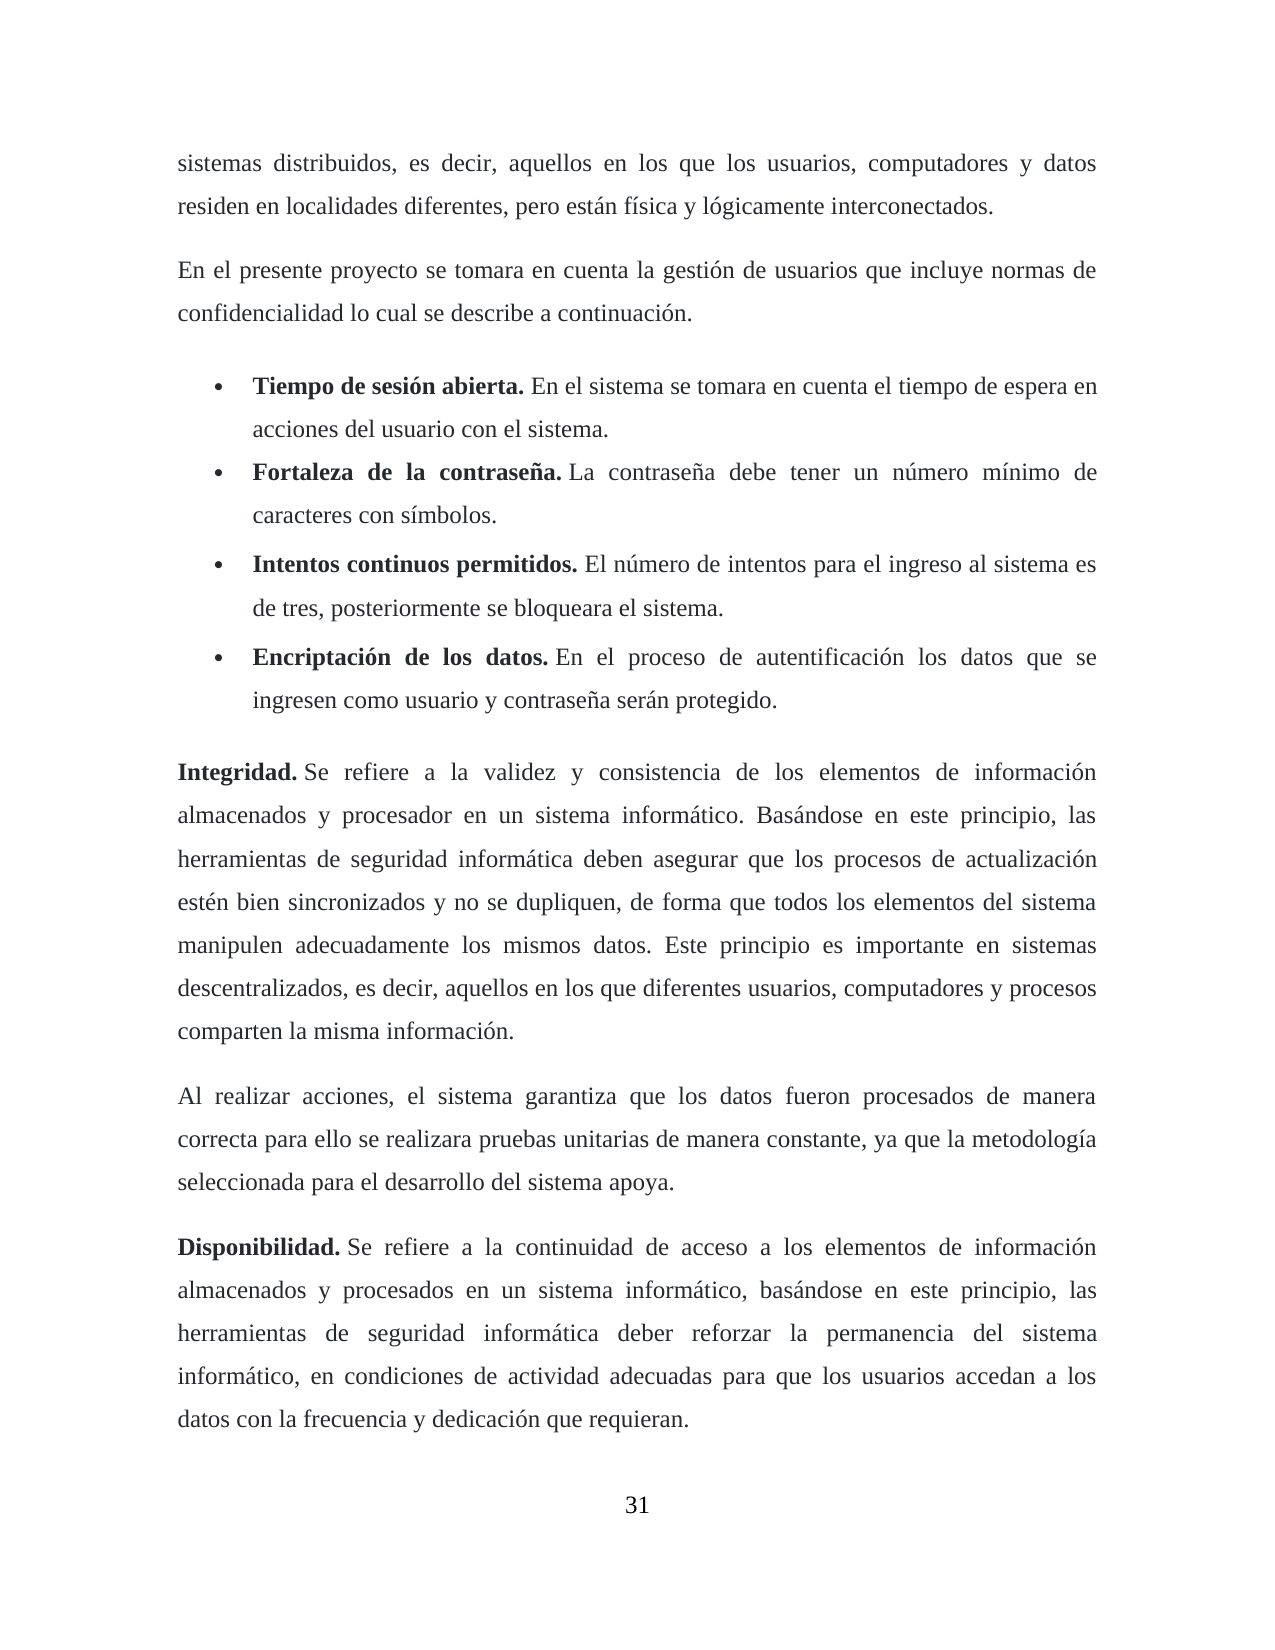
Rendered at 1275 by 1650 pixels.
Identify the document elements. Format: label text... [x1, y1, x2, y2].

list Fortaleza de la contraseña. La contraseña debe tener un número mínimo de caracteres con símbolos. [215, 457, 1098, 529]
list Intentos continuos permitidos. El número de intentos para el ingreso al sistema es de tres, posteriormente se bloqueara el sistema. [215, 549, 1098, 621]
text Disponibilidad. Se refiere a la continuidad de acceso a los elementos de información almacenados y procesados en un sistema informático, basándose en este principio, las herramientas de seguridad informática deber reforzar la permanencia del sistema informático, en condiciones de actividad adecuadas para que los usuarios accedan a los datos con la frecuencia y dedicación que requieran. [177, 1232, 1098, 1433]
text Integridad. Se refiere a la validez y consistencia de los elementos de información almacenados y procesador en un sistema informático. Basándose en este principio, las herramientas de seguridad informática deben asegurar que los procesos de actualización estén bien sincronizados y no se dupliquen, de forma que todos los elementos del sistema manipulen adecuadamente los mismos datos. Este principio es importante en sistemas descentralizados, es decir, aquellos en los que diferentes usuarios, computadores y procesos comparten la misma información. [177, 757, 1098, 1045]
list Encriptación de los datos. En el proceso de autentificación los datos que se ingresen como usuario y contraseña serán protegido. [215, 642, 1098, 714]
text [177, 148, 1098, 219]
text Al realizar acciones, el sistema garantiza que los datos fueron procesados de manera correcta para ello se realizara pruebas unitarias de manera constante, ya que la metodología seleccionada para el desarrollo del sistema apoya. [177, 1081, 1098, 1196]
text En el presente proyecto se tomara en cuenta la gestión de usuarios que incluye normas de confidencialidad lo cual se describe a continuación. [177, 255, 1098, 327]
list Tiempo de sesión abierta. En el sistema se tomara en cuenta el tiempo de espera en acciones del usuario con el sistema. [215, 371, 1098, 443]
